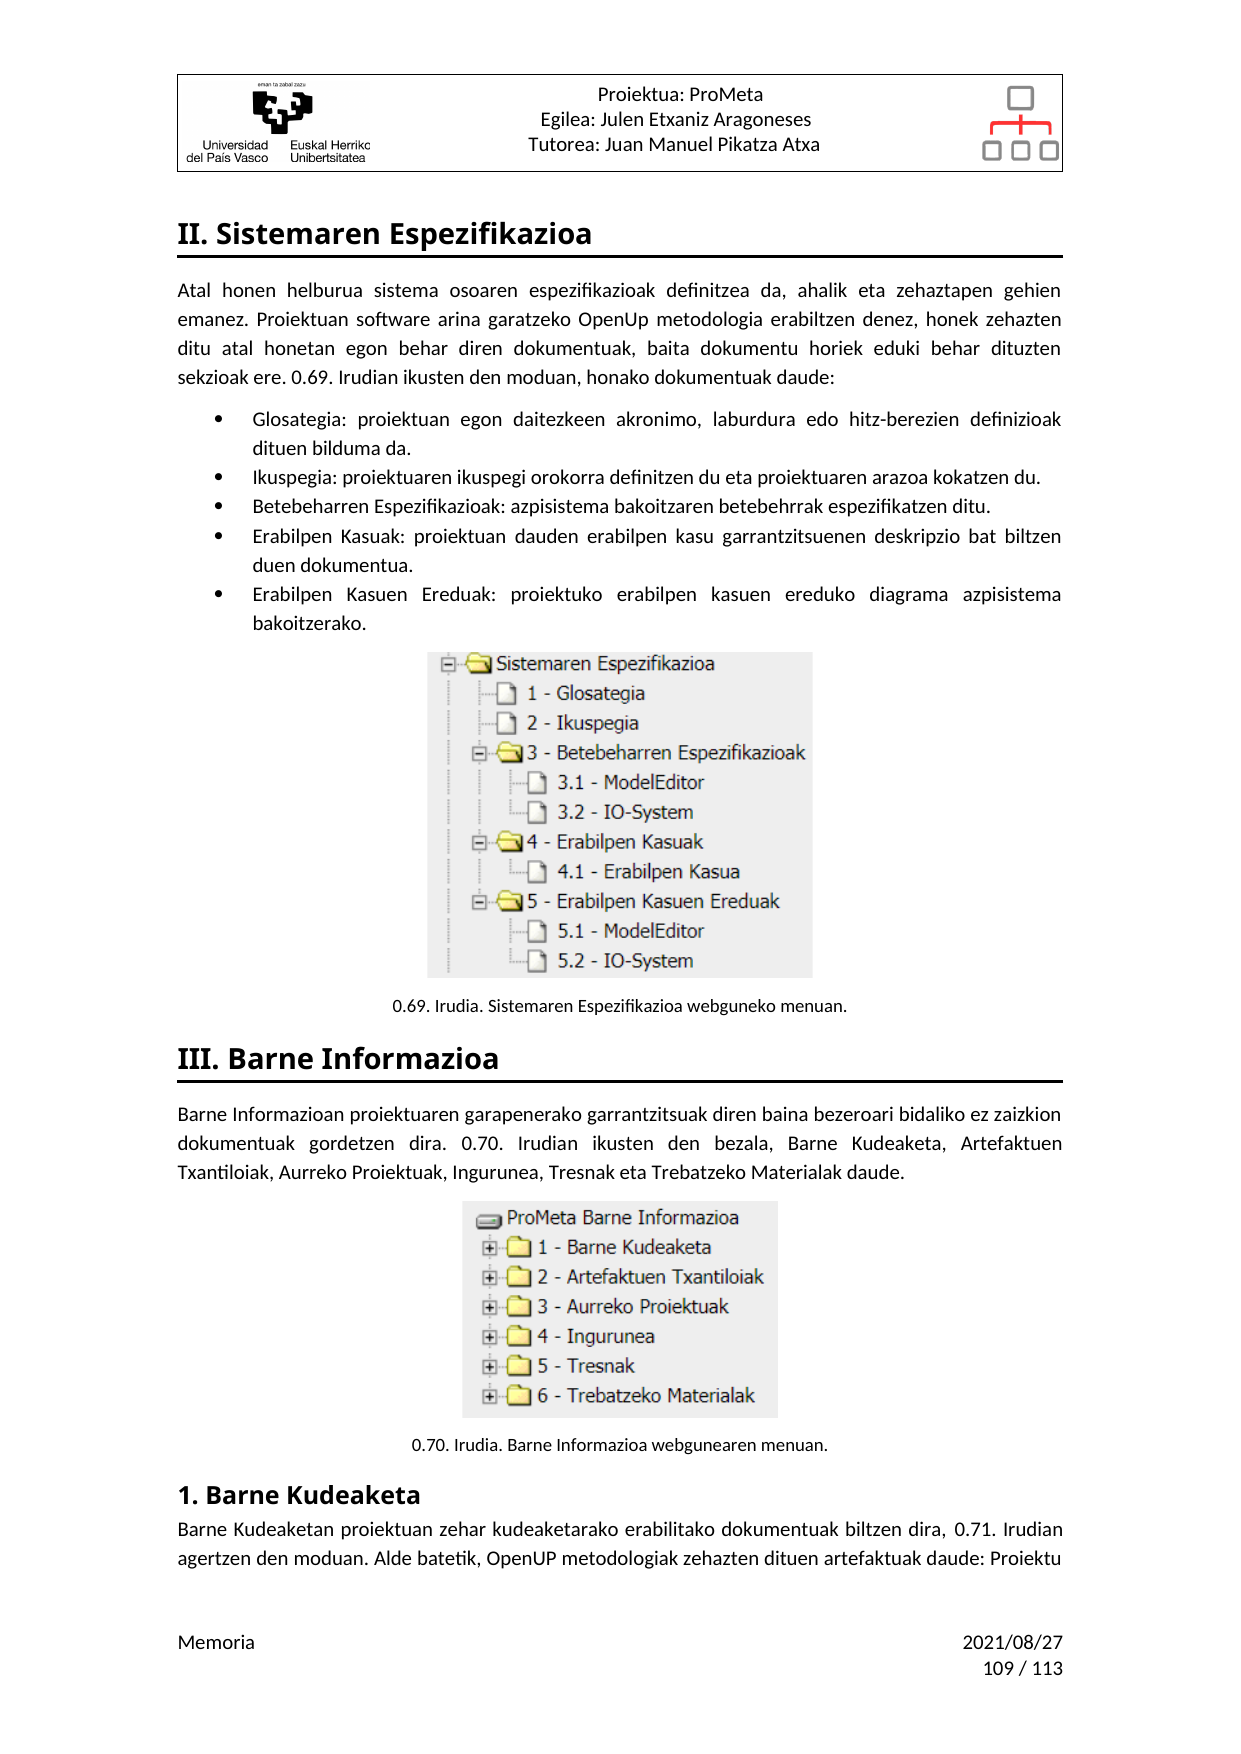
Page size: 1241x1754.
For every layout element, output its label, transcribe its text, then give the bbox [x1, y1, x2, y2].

list Ikuspegia: proiektuaren ikuspegi orokorra definitzen du eta proiektuaren arazoa kokatzen du. [215, 464, 1063, 490]
picture [182, 81, 370, 162]
picture [978, 80, 1060, 162]
list Betebeharren Espezifikazioak: azpisistema bakoitzaren betebehrrak espezifikatzen ditu. [215, 494, 1063, 519]
list Erabilpen Kasuen Ereduak: proiektuko erabilpen kasuen ereduko diagrama azpisistema bakoitzerako. [215, 581, 1063, 636]
list Erabilpen Kasuak: proiektuan dauden erabilpen kasu garrantzitsuenen deskripzio bat biltzen duen dokumentua. [215, 523, 1063, 577]
picture [462, 1201, 778, 1418]
list Glosategia: proiektuan egon daitezkeen akronimo, laburdura edo hitz-berezien definizioak dituen bilduma da. [215, 406, 1063, 461]
picture [427, 652, 813, 978]
subtitle 1. Barne Kudeaketa [177, 1477, 1063, 1511]
subtitle II. Sistemaren Espezifikazioa [177, 214, 1063, 255]
subtitle III. Barne Informazioa [177, 1038, 1063, 1080]
